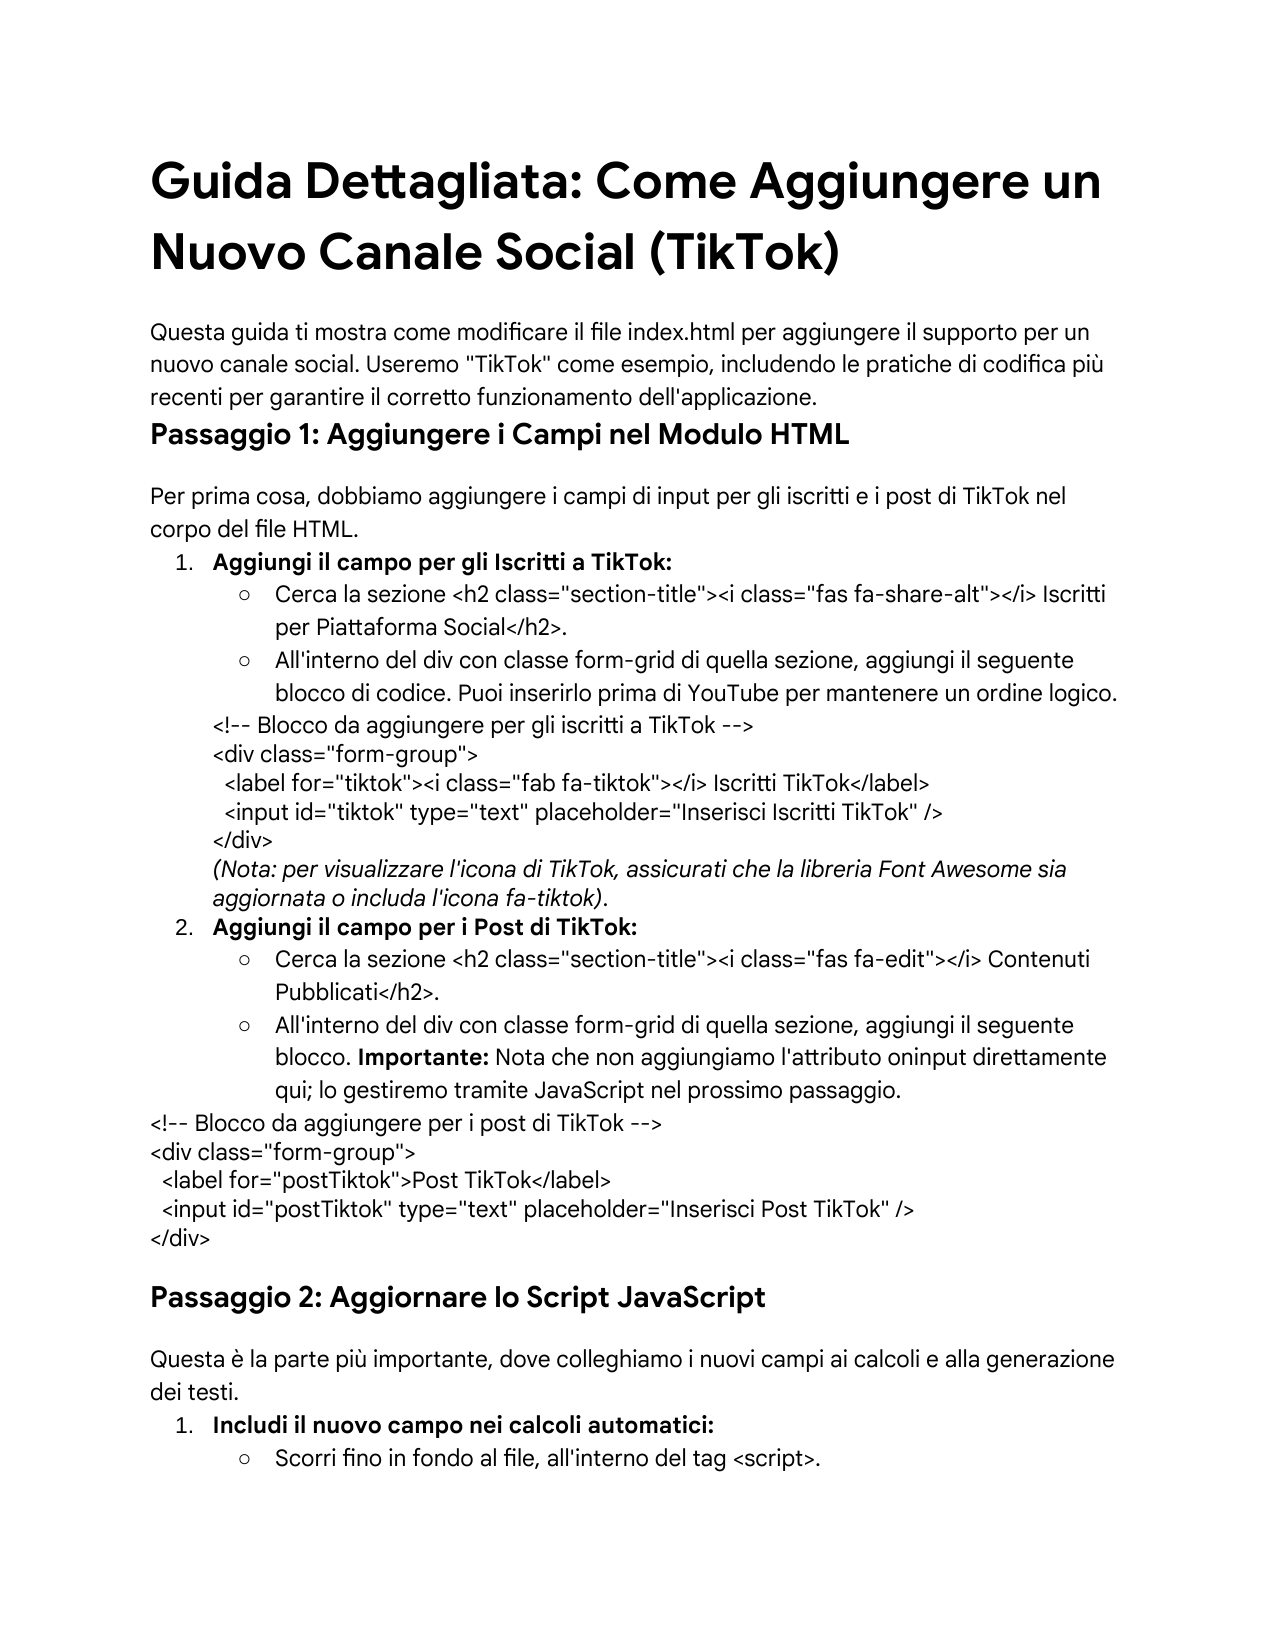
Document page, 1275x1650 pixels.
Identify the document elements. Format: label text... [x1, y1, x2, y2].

list Aggiungi il campo per gli Iscritti a TikTok: [175, 548, 1125, 577]
subtitle Guida Dettagliata: Come Aggiungere un Nuovo Canale Social (TikTok) [150, 150, 1125, 284]
text Questa è la parte più importante, dove colleghiamo i nuovi campi ai calcoli e alla generazione dei testi. [150, 1346, 1125, 1407]
list Cerca la sezione <h2 class="section-title"><i class="fas fa-share-alt"></i> Iscritti per Piattaforma Social</h2>. [237, 581, 1125, 642]
subtitle Passaggio 2: Aggiornare lo Script JavaScript [150, 1279, 1125, 1316]
text <!-- Blocco da aggiungere per i post di TikTok --> <div class="form-group"> <label for="postTiktok">Post TikTok</label> <input id="postTiktok" type="text" placeholder="Inserisci Post TikTok" /> </div> [150, 1109, 1125, 1279]
list Includi il nuovo campo nei calcoli automatici: [175, 1411, 1125, 1440]
text Questa guida ti mostra come modificare il file index.html per aggiungere il supporto per un nuovo canale social. Useremo "TikTok" come esempio, includendo le pratiche di codifica più recenti per garantire il corretto funzionamento dell'applicazione. [150, 318, 1125, 412]
text <!-- Blocco da aggiungere per gli iscritti a TikTok --> <div class="form-group"> <label for="tiktok"><i class="fab fa-tiktok"></i> Iscritti TikTok</label> <input id="tiktok" type="text" placeholder="Inserisci Iscritti TikTok" /> </div> (Nota: per visualizzare l'icona di TikTok, assicurati che la libreria Font Awesome sia aggiornata o includa l'icona fa-tiktok). [212, 711, 1125, 913]
list Aggiungi il campo per i Post di TikTok: [175, 913, 1125, 941]
list All'interno del div con classe form-grid di quella sezione, aggiungi il seguente blocco di codice. Puoi inserirlo prima di YouTube per mantenere un ordine logico. [237, 646, 1125, 707]
list All'interno del div con classe form-grid di quella sezione, aggiungi il seguente blocco. Importante: Nota che non aggiungiamo l'attributo oninput direttamente qui; lo gestiremo tramite JavaScript nel prossimo passaggio. [237, 1011, 1125, 1105]
list Scorri fino in fondo al file, all'interno del tag <script>. [237, 1444, 1125, 1473]
subtitle Passaggio 1: Aggiungere i Campi nel Modulo HTML [150, 416, 1125, 452]
list Cerca la sezione <h2 class="section-title"><i class="fas fa-edit"></i> Contenuti Pubblicati</h2>. [237, 945, 1125, 1007]
text Per prima cosa, dobbiamo aggiungere i campi di input per gli iscritti e i post di TikTok nel corpo del file HTML. [150, 482, 1125, 544]
